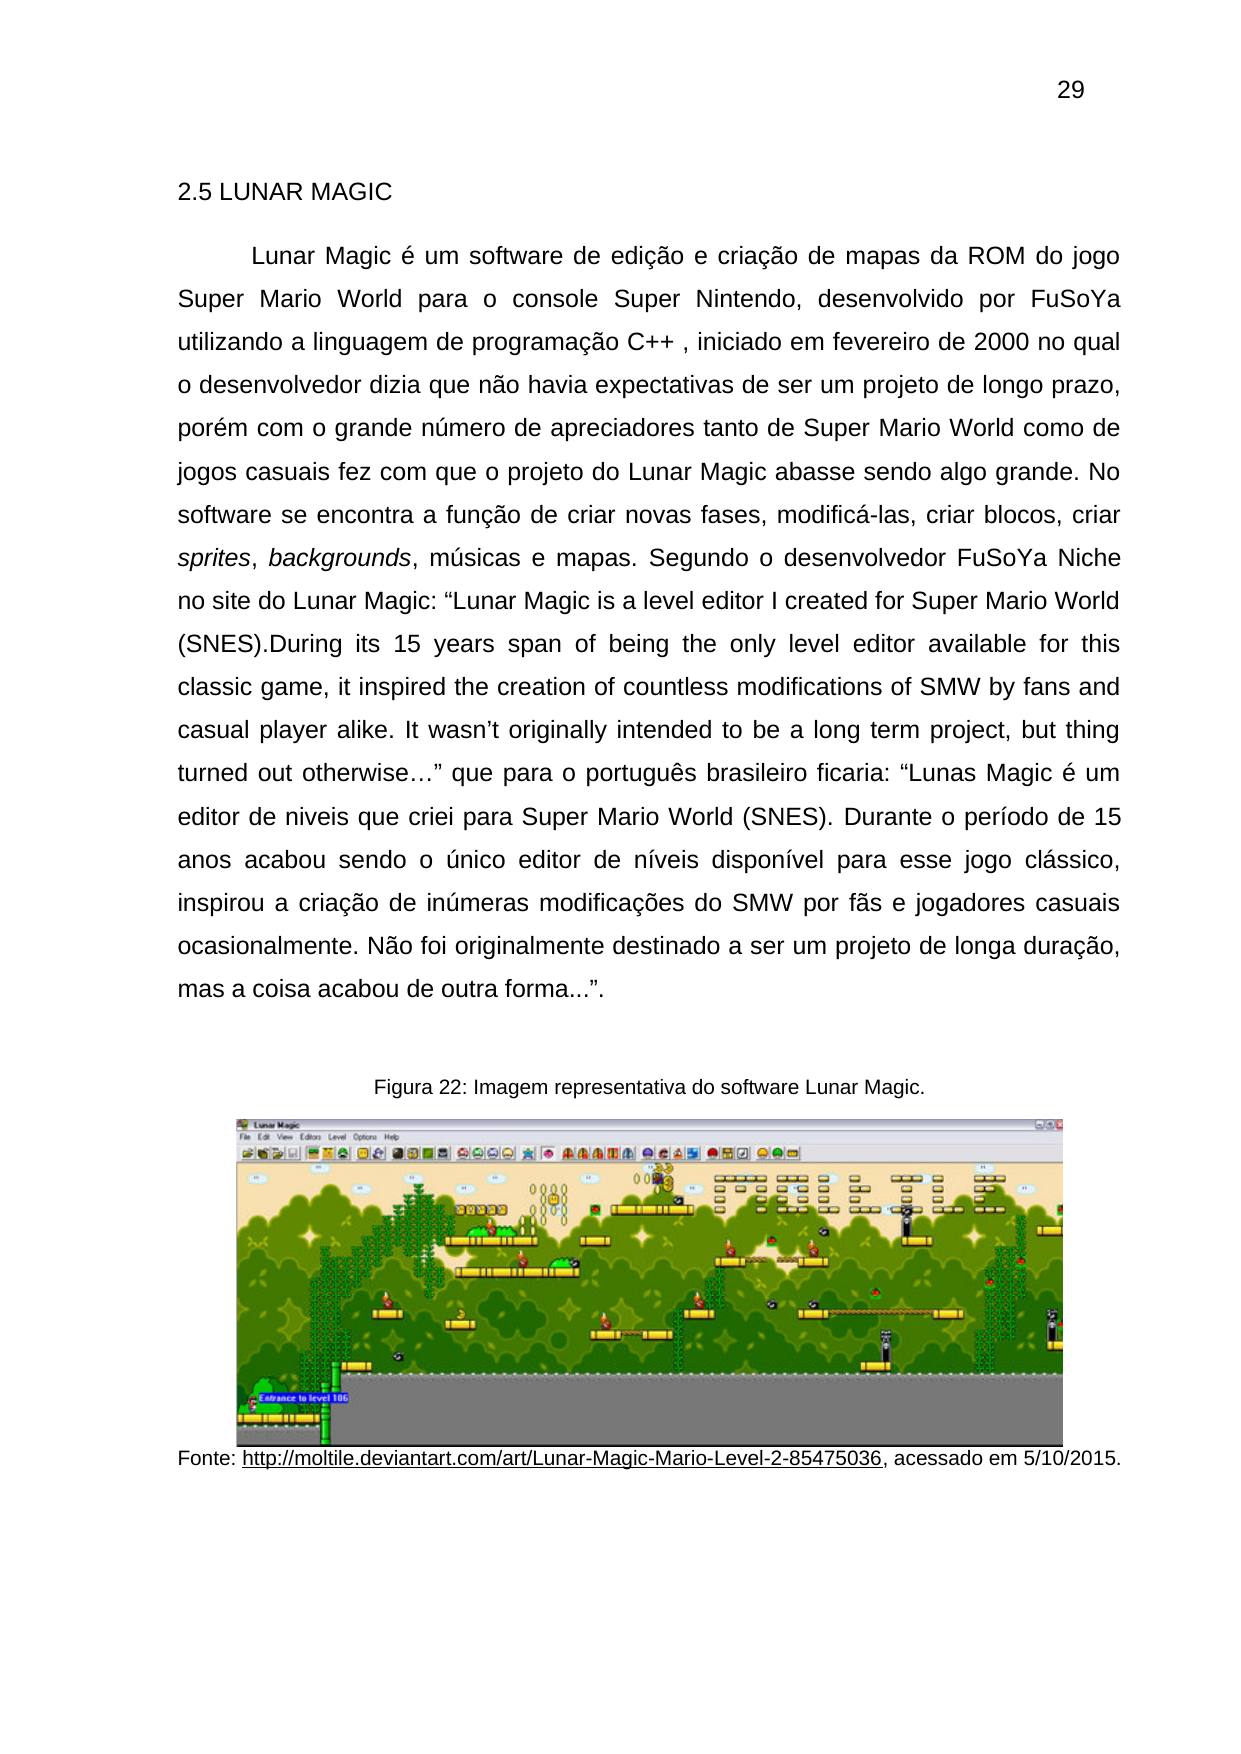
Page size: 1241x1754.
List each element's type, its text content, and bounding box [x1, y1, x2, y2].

picture [236, 1119, 1063, 1447]
subtitle 2.5 LUNAR MAGIC [177, 177, 1122, 206]
text Figura 22: Imagem representativa do software Lunar Magic. [177, 1075, 1122, 1099]
text Lunar Magic é um software de edição e criação de mapas da ROM do jogo Super Mario World para o console Super Nintendo, desenvolvido por FuSoYa utilizando a linguagem de programação C++ , iniciado em fevereiro de 2000 no qual o desenvolvedor dizia que não havia expectativas de ser um projeto de longo prazo, porém com o grande número de apreciadores tanto de Super Mario World como de jogos casuais fez com que o projeto do Lunar Magic abasse sendo algo grande. No software se encontra a função de criar novas fases, modificá-las, criar blocos, criar sprites, backgrounds, músicas e mapas. Segundo o desenvolvedor FuSoYa Niche no site do Lunar Magic: “Lunar Magic is a level editor I created for Super Mario World (SNES).During its 15 years span of being the only level editor available for this classic game, it inspired the creation of countless modifications of SMW by fans and casual player alike. It wasn’t originally intended to be a long term project, but thing turned out otherwise…” que para o português brasileiro ficaria: “Lunas Magic é um editor de niveis que criei para Super Mario World (SNES). Durante o período de 15 anos acabou sendo o único editor de níveis disponível para esse jogo clássico, inspirou a criação de inúmeras modificações do SMW por fãs e jogadores casuais ocasionalmente. Não foi originalmente destinado a ser um projeto de longa duração, mas a coisa acabou de outra forma...”. [177, 241, 1122, 1003]
text Fonte: http://moltile.deviantart.com/art/Lunar-Magic-Mario-Level-2-85475036, acessado em 5/10/2015. [177, 1446, 1122, 1470]
